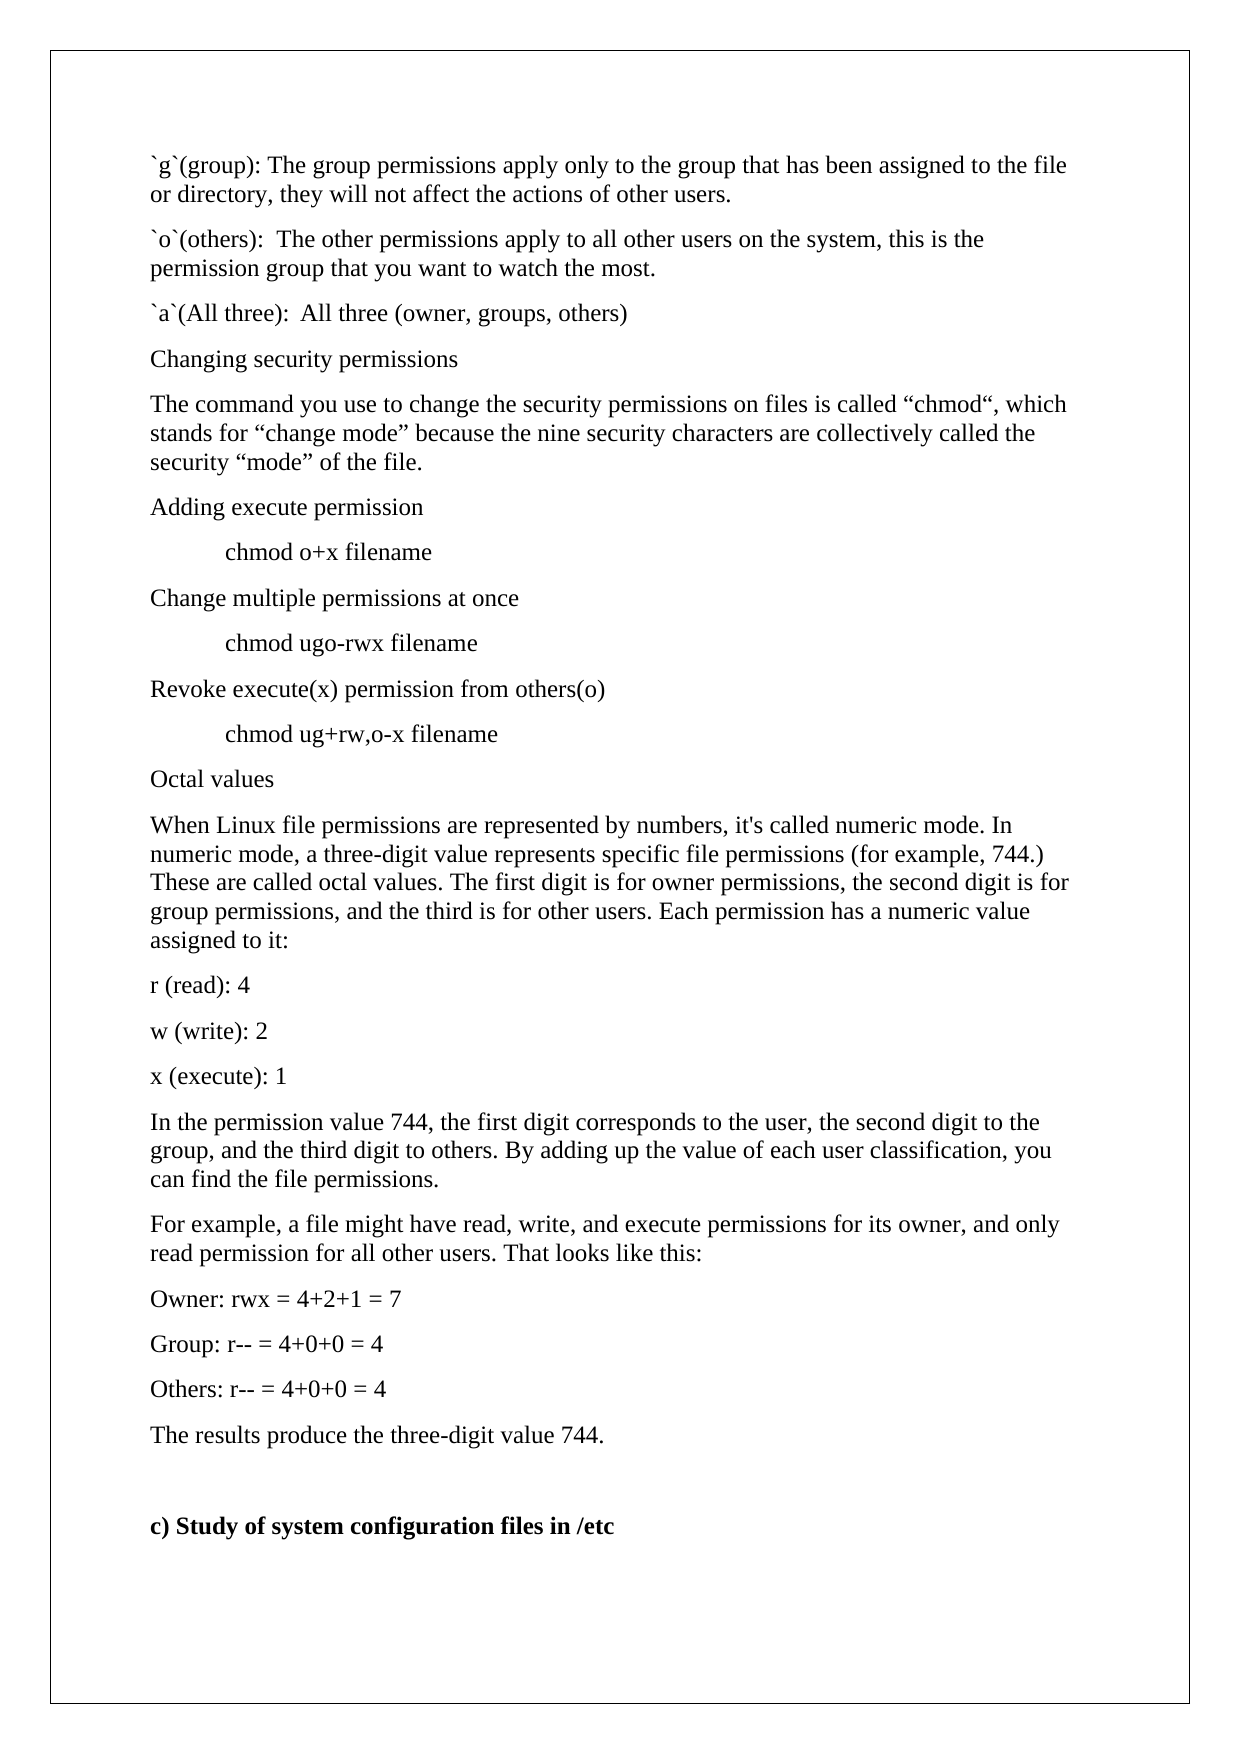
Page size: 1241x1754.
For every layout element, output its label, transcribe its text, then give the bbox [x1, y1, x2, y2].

text w (write): 2 [150, 1016, 1090, 1044]
text Others: r-- = 4+0+0 = 4 [150, 1374, 1090, 1403]
text r (read): 4 [150, 970, 1090, 999]
text Revoke execute(x) permission from others(o) [150, 674, 1090, 702]
text `g`(group): The group permissions apply only to the group that has been assigned to the file or directory, they will not affect the actions of other users. [150, 150, 1090, 207]
text c) Study of system configuration files in /etc [150, 1511, 1090, 1539]
text chmod o+x filename [150, 537, 1090, 566]
text Changing security permissions [150, 344, 1090, 372]
text For example, a file might have read, write, and execute permissions for its owner, and only read permission for all other users. That looks like this: [150, 1209, 1090, 1267]
text Adding execute permission [150, 492, 1090, 521]
text In the permission value 744, the first digit corresponds to the user, the second digit to the group, and the third digit to others. By adding up the value of each user classification, you can find the file permissions. [150, 1107, 1090, 1193]
text Octal values [150, 764, 1090, 793]
text The results produce the three-digit value 744. [150, 1420, 1090, 1449]
text chmod ug+rw,o-x filename [150, 719, 1090, 748]
text `a`(All three): All three (owner, groups, others) [150, 298, 1090, 327]
text Change multiple permissions at once [150, 583, 1090, 612]
text `o`(others): The other permissions apply to all other users on the system, this is the permission group that you want to watch the most. [150, 224, 1090, 282]
text x (execute): 1 [150, 1061, 1090, 1090]
text Owner: rwx = 4+2+1 = 7 [150, 1284, 1090, 1312]
text Group: r-- = 4+0+0 = 4 [150, 1329, 1090, 1358]
text chmod ugo-rwx filename [150, 628, 1090, 657]
text The command you use to change the security permissions on files is called “chmod“, which stands for “change mode” because the nine security characters are collectively called the security “mode” of the file. [150, 389, 1090, 475]
text When Linux file permissions are represented by numbers, it's called numeric mode. In numeric mode, a three-digit value represents specific file permissions (for example, 744.) These are called octal values. The first digit is for owner permissions, the second digit is for group permissions, and the third is for other users. Each permission has a numeric value assigned to it: [150, 810, 1090, 954]
